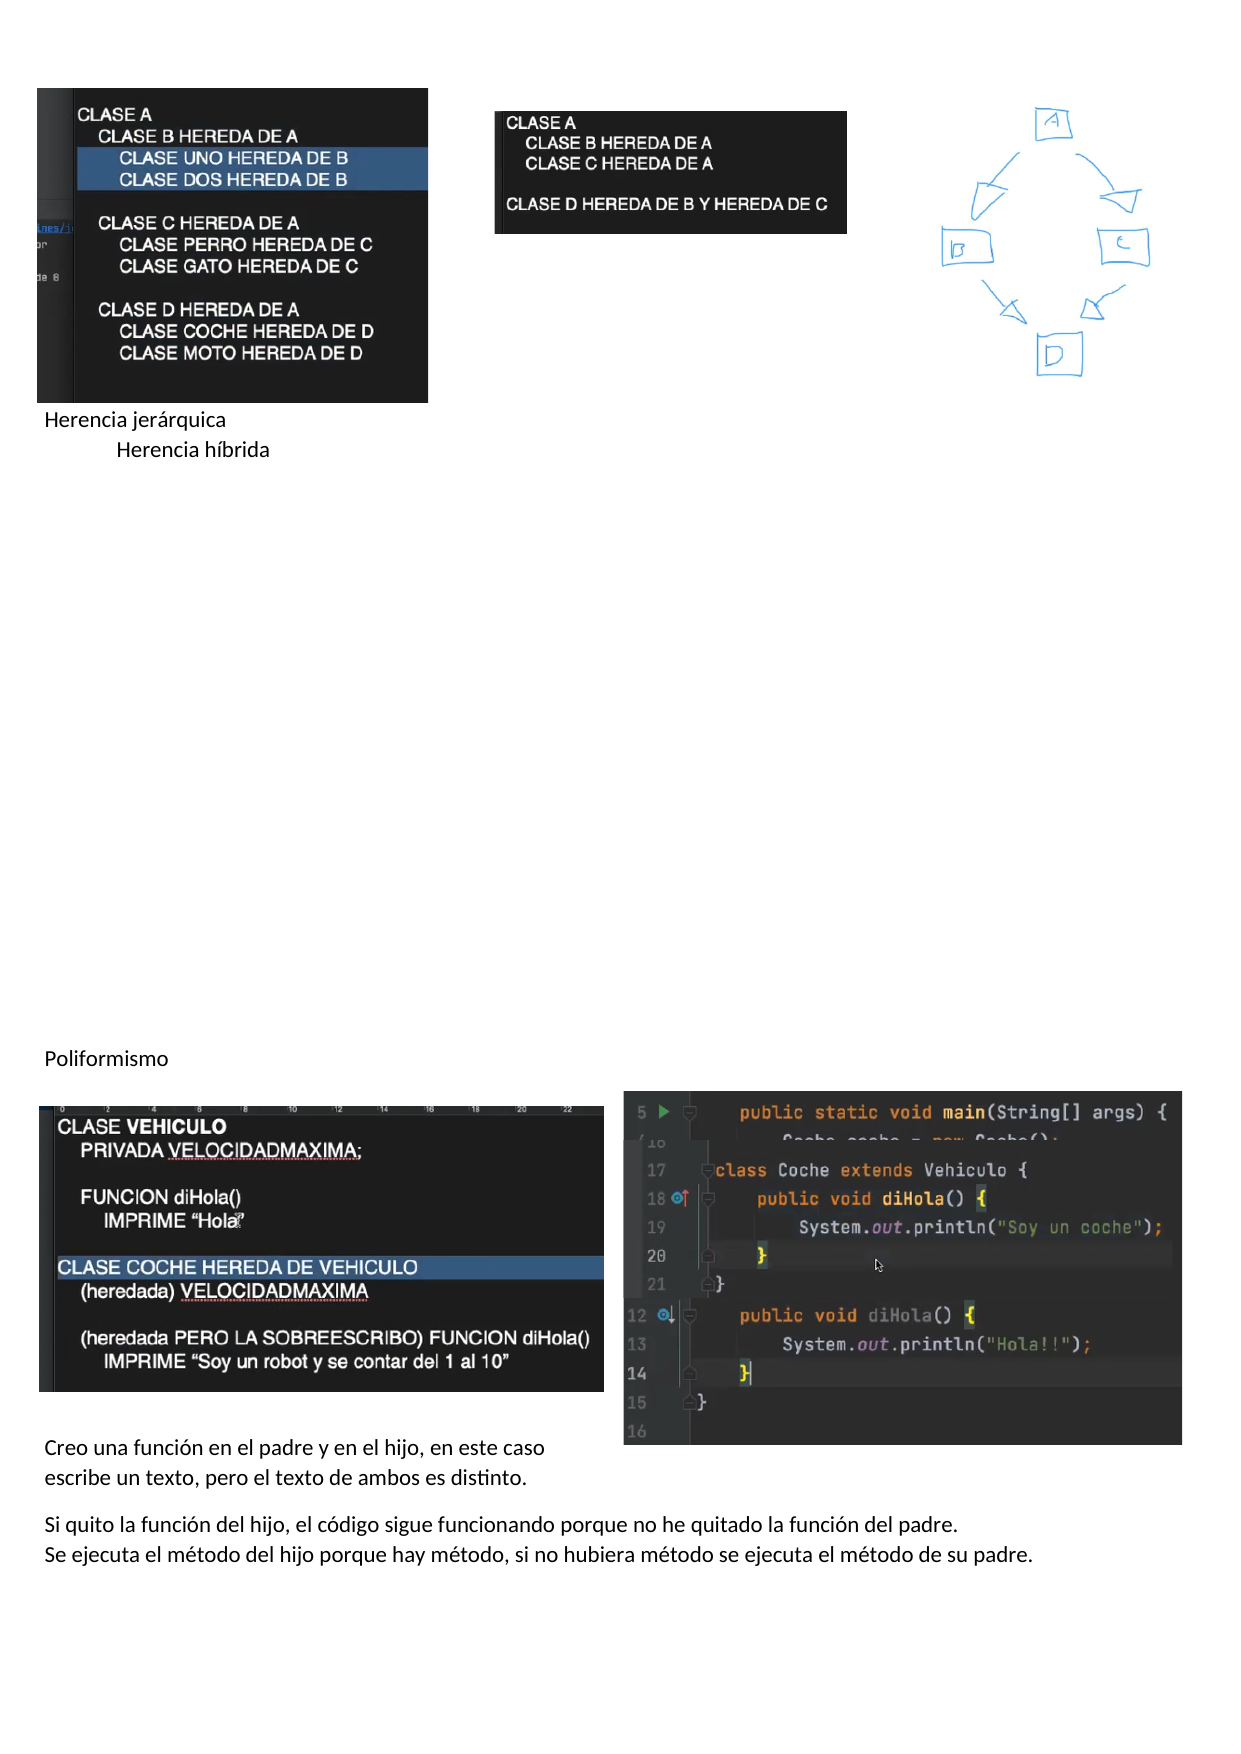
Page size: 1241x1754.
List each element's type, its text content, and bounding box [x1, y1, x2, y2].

text Si quito la función del hijo, el código sigue funcionando porque no he quitado la función del padre. Se ejecuta el método del hijo porque hay método, si no hubiera método se ejecuta el método de su padre. [44, 1412, 1211, 1470]
picture [37, 88, 429, 403]
text Poliformismo [44, 1044, 1211, 1072]
picture [622, 1140, 1173, 1297]
picture [493, 111, 847, 233]
picture [38, 1106, 604, 1392]
picture [932, 101, 1160, 383]
